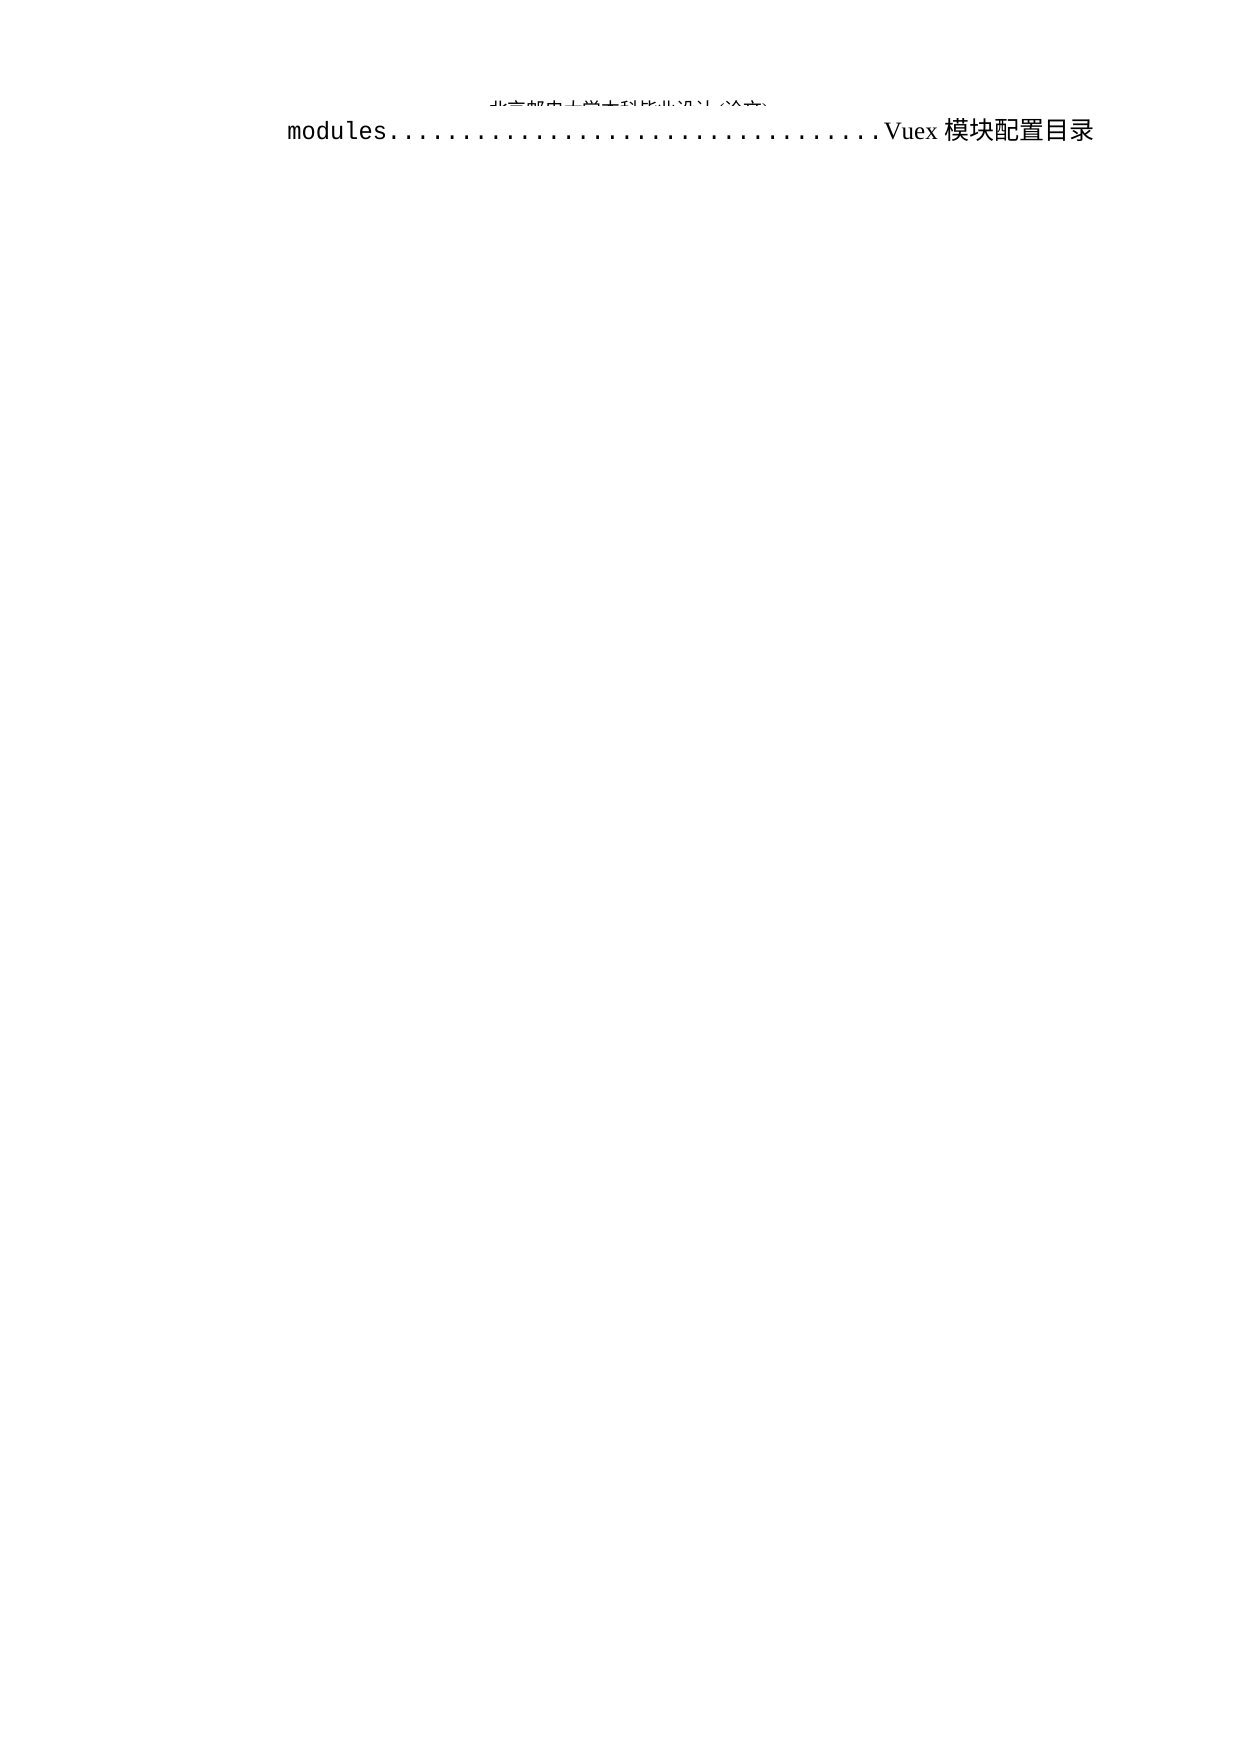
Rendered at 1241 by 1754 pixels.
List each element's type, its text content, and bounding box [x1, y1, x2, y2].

text modules Vuex 模块配置目录 [287, 110, 1123, 147]
